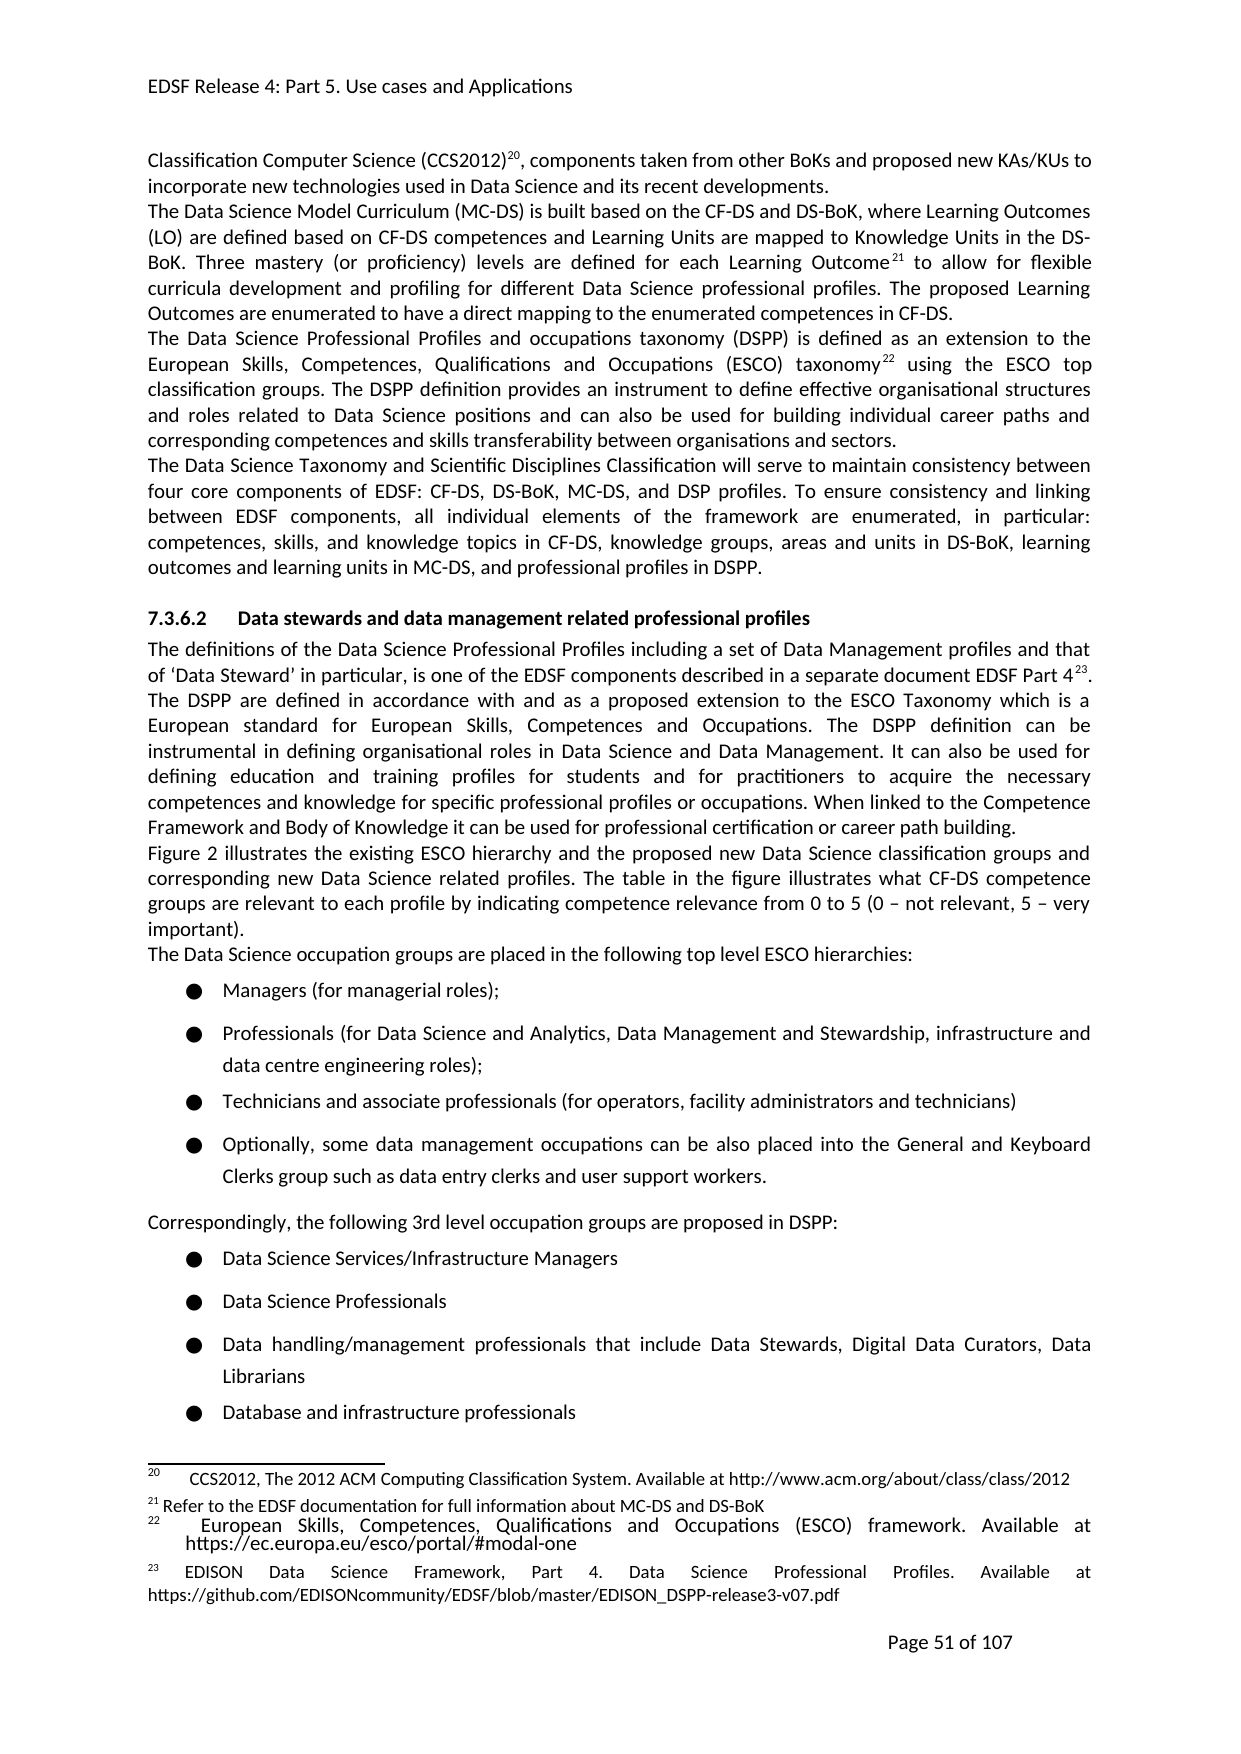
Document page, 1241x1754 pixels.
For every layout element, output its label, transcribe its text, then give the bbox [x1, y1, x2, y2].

list Optionally, some data management occupations can be also placed into the General and Keyboard Clerks group such as data entry clerks and user support workers. [185, 1120, 1093, 1188]
subtitle Data stewards and data management related professional profiles [148, 605, 1093, 630]
text The definitions of the Data Science Professional Profiles including a set of Data Management profiles and that of ‘Data Steward’ in particular, is one of the EDSF components described in a separate document EDSF Part 4. The DSPP are defined in accordance with and as a proposed extension to the ESCO Taxonomy which is a European standard for European Skills, Competences and Occupations. The DSPP definition can be instrumental in defining organisational roles in Data Science and Data Management. It can also be used for defining education and training profiles for students and for practitioners to acquire the necessary competences and knowledge for specific professional profiles or occupations. When linked to the Competence Framework and Body of Knowledge it can be used for professional certification or career path building. [148, 636, 1093, 840]
text Correspondingly, the following 3rd level occupation groups are proposed in DSPP: [148, 1209, 1093, 1235]
text The Data Science occupation groups are placed in the following top level ESCO hierarchies: [148, 941, 1093, 967]
list Database and infrastructure professionals [185, 1388, 1093, 1431]
text The Data Science Taxonomy and Scientific Disciplines Classification will serve to maintain consistency between four core components of EDSF: CF-DS, DS-BoK, MC-DS, and DSP profiles. To ensure consistency and linking between EDSF components, all individual elements of the framework are enumerated, in particular: competences, skills, and knowledge topics in CF-DS, knowledge groups, areas and units in DS-BoK, learning outcomes and learning units in MC-DS, and professional profiles in DSPP. [148, 453, 1093, 580]
text Figure 2 illustrates the existing ESCO hierarchy and the proposed new Data Science classification groups and corresponding new Data Science related profiles. The table in the figure illustrates what CF-DS competence groups are relevant to each profile by indicating competence relevance from 0 to 5 (0 – not relevant, 5 – very important). [148, 840, 1093, 941]
list Technicians and associate professionals (for operators, facility administrators and technicians) [185, 1078, 1093, 1120]
list Data Science Professionals [185, 1277, 1093, 1320]
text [148, 148, 1093, 198]
list Professionals (for Data Science and Analytics, Data Management and Stewardship, infrastructure and data centre engineering roles); [185, 1009, 1093, 1078]
list Data handling/management professionals that include Data Stewards, Digital Data Curators, Data Librarians [185, 1320, 1093, 1388]
text The Data Science Model Curriculum (MC-DS) is built based on the CF-DS and DS-BoK, where Learning Outcomes (LO) are defined based on CF-DS competences and Learning Units are mapped to Knowledge Units in the DS-BoK. Three mastery (or proficiency) levels are defined for each Learning Outcome to allow for flexible curricula development and profiling for different Data Science professional profiles. The proposed Learning Outcomes are enumerated to have a direct mapping to the enumerated competences in CF-DS. [148, 198, 1093, 326]
list Managers (for managerial roles); [185, 967, 1093, 1009]
text The Data Science Professional Profiles and occupations taxonomy (DSPP) is defined as an extension to the European Skills, Competences, Qualifications and Occupations (ESCO) taxonomy using the ESCO top classification groups. The DSPP definition provides an instrument to define effective organisational structures and roles related to Data Science positions and can also be used for building individual career paths and corresponding competences and skills transferability between organisations and sectors. [148, 326, 1093, 453]
list Data Science Services/Infrastructure Managers [185, 1235, 1093, 1277]
